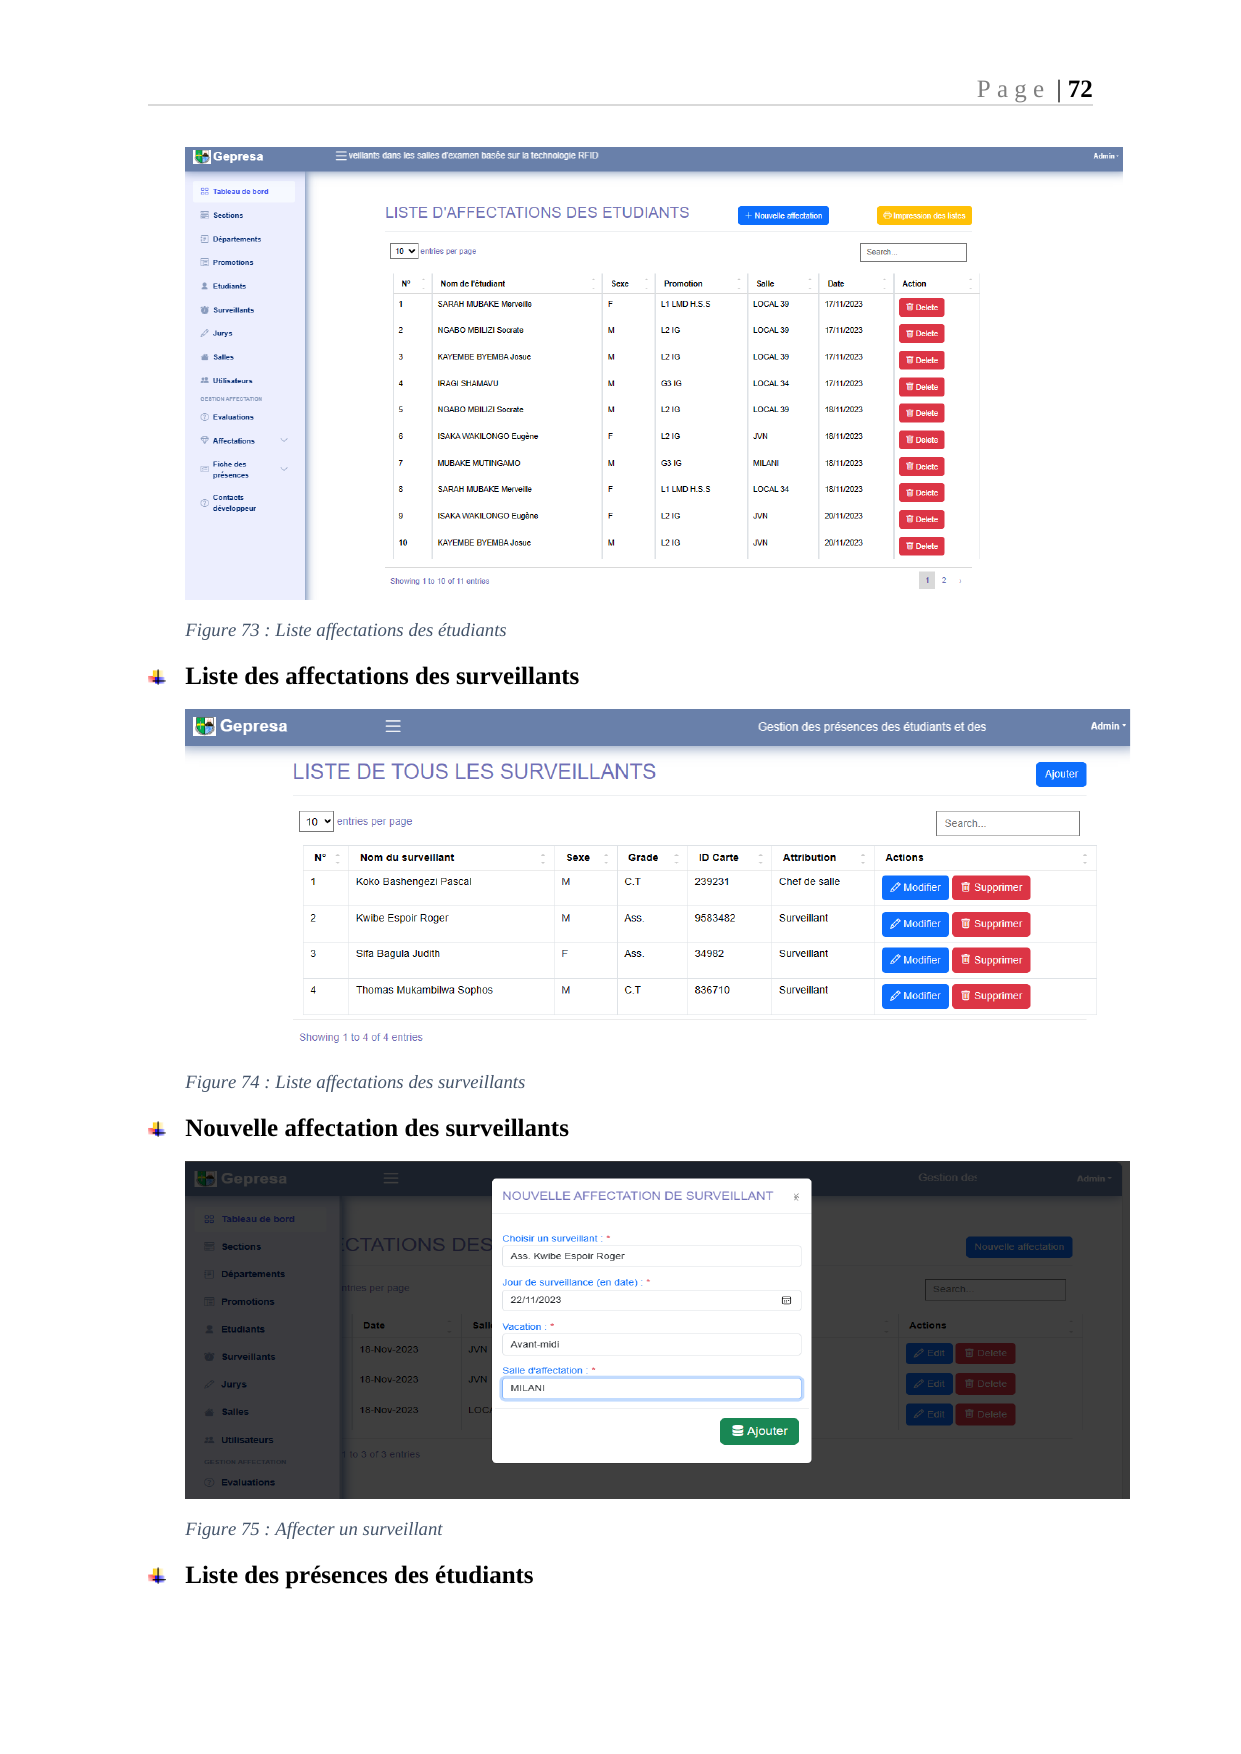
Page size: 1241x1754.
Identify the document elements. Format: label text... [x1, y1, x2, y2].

picture [148, 668, 166, 685]
picture [185, 1161, 1130, 1499]
text Figure 74 : Liste affectations des surveillants [148, 1071, 1093, 1092]
list Liste des présences des étudiants [148, 1560, 1093, 1588]
list Nouvelle affectation des surveillants [148, 1113, 1093, 1142]
text Figure 73 : Liste affectations des étudiants [148, 619, 1093, 641]
text Figure 75 : Affecter un surveillant [148, 1517, 1093, 1539]
picture [148, 1566, 166, 1584]
list Liste des affectations des surveillants [148, 661, 1093, 690]
picture [148, 1120, 166, 1137]
picture [185, 147, 1123, 600]
picture [185, 709, 1130, 1052]
